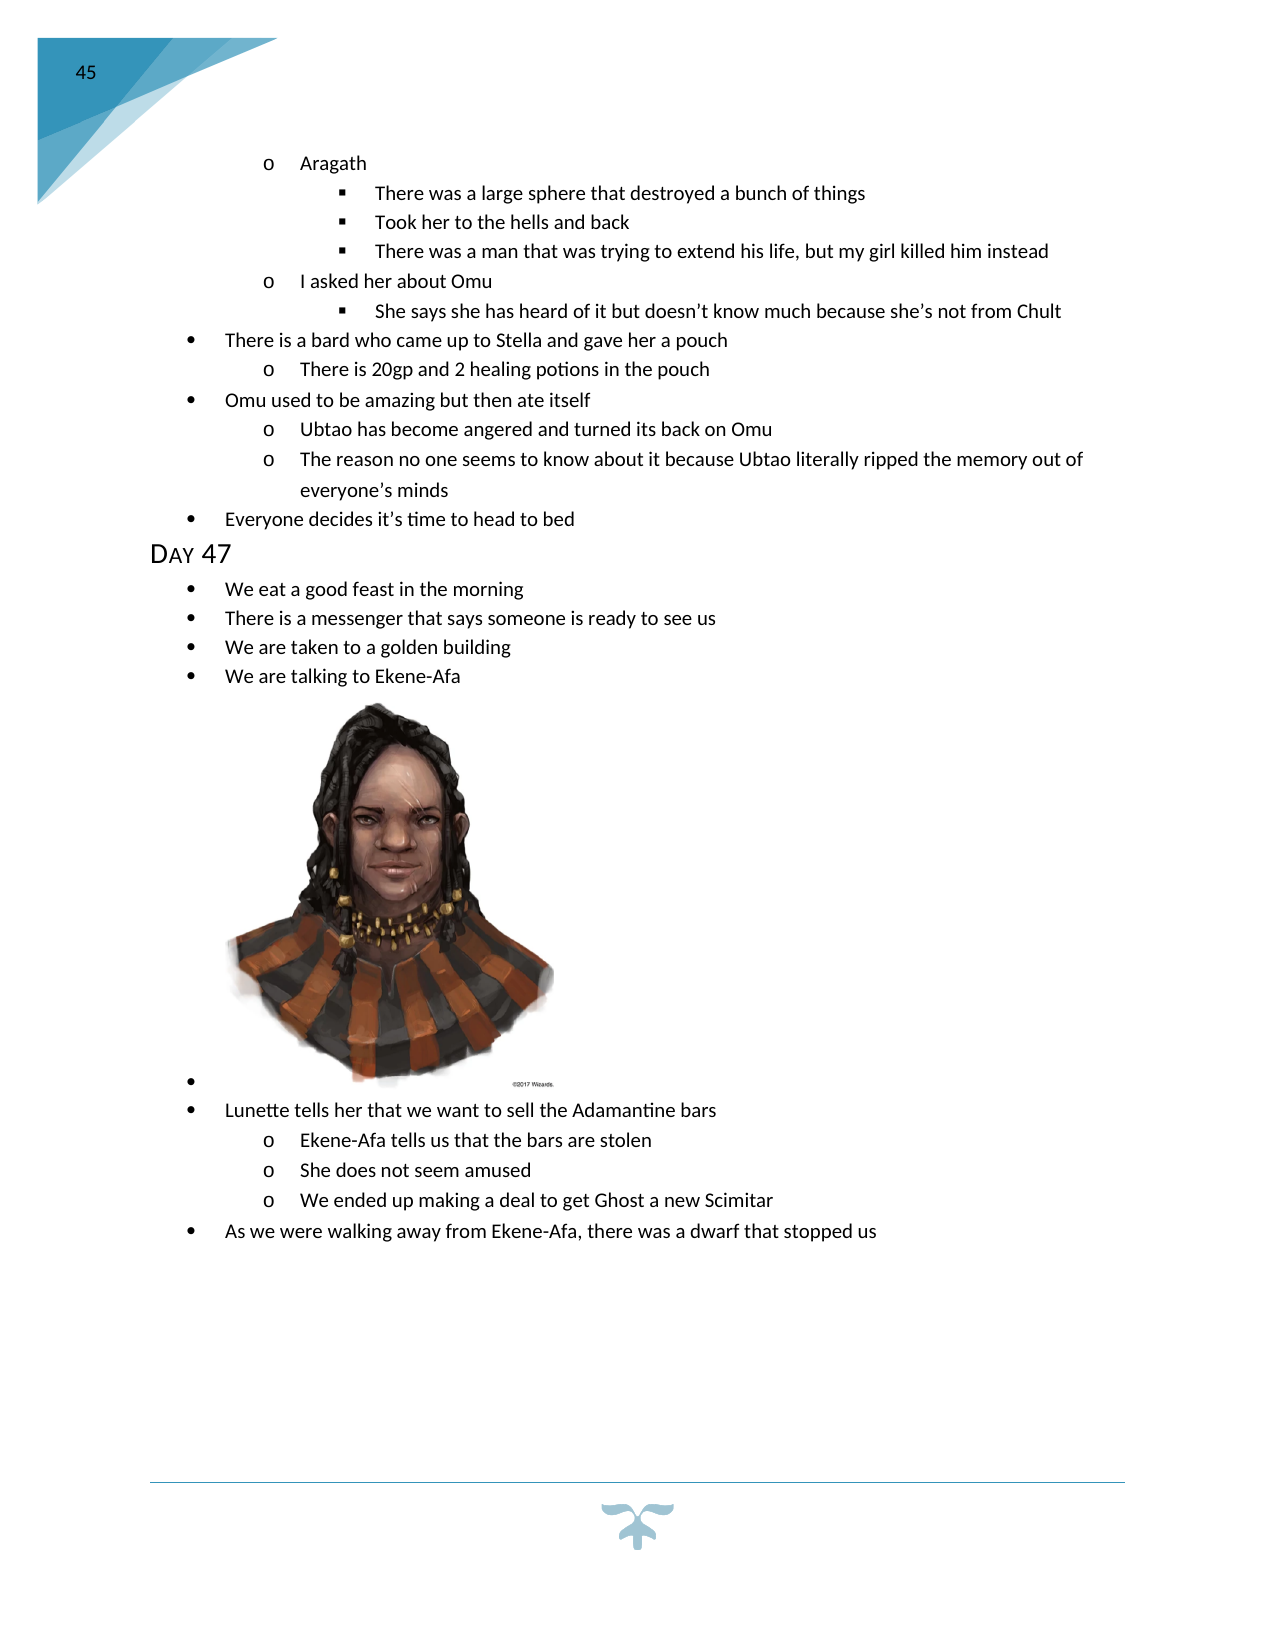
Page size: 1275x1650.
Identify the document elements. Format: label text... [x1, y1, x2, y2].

list We eat a good feast in the morning [187, 576, 1125, 602]
list Aragath [262, 150, 1125, 176]
list We are talking to Ekene-Afa [187, 664, 1125, 689]
list Took her to the hells and back [337, 209, 1125, 235]
subtitle Day 47 [150, 535, 1125, 571]
list There was a man that was trying to extend his life, but my girl killed him instead [337, 239, 1125, 264]
list Ekene-Afa tells us that the bars are stolen [262, 1127, 1125, 1153]
list Everyone decides it’s time to head to bed [187, 506, 1125, 531]
list She says she has heard of it but doesn’t know much because she’s not from Chult [337, 298, 1125, 324]
picture [225, 692, 554, 1090]
list Ubtao has become angered and turned its back on Omu [262, 416, 1125, 443]
list There is a messenger that says someone is ready to see us [187, 605, 1125, 631]
list Omu used to be amazing but then ate itself [187, 387, 1125, 412]
list I asked her about Omu [262, 268, 1125, 294]
list We ended up making a deal to get Ghost a new Scimitar [262, 1188, 1125, 1214]
list As we were walking away from Ekene-Afa, there was a dwarf that stopped us [187, 1218, 1125, 1243]
list She does not seem amused [262, 1157, 1125, 1184]
list One of their names is Zagmira [601, 1504, 674, 1550]
list Lunette tells her that we want to sell the Adamantine bars [187, 1098, 1125, 1123]
list There is 20gp and 2 healing potions in the pouch [262, 357, 1125, 383]
list The reason no one seems to know about it because Ubtao literally ripped the memory out of everyone’s minds [262, 447, 1125, 502]
picture [37, 37, 279, 206]
list We are taken to a golden building [187, 634, 1125, 660]
list There is a bard who came up to Stella and gave her a pouch [187, 327, 1125, 353]
list There was a large sphere that destroyed a bunch of things [337, 180, 1125, 206]
